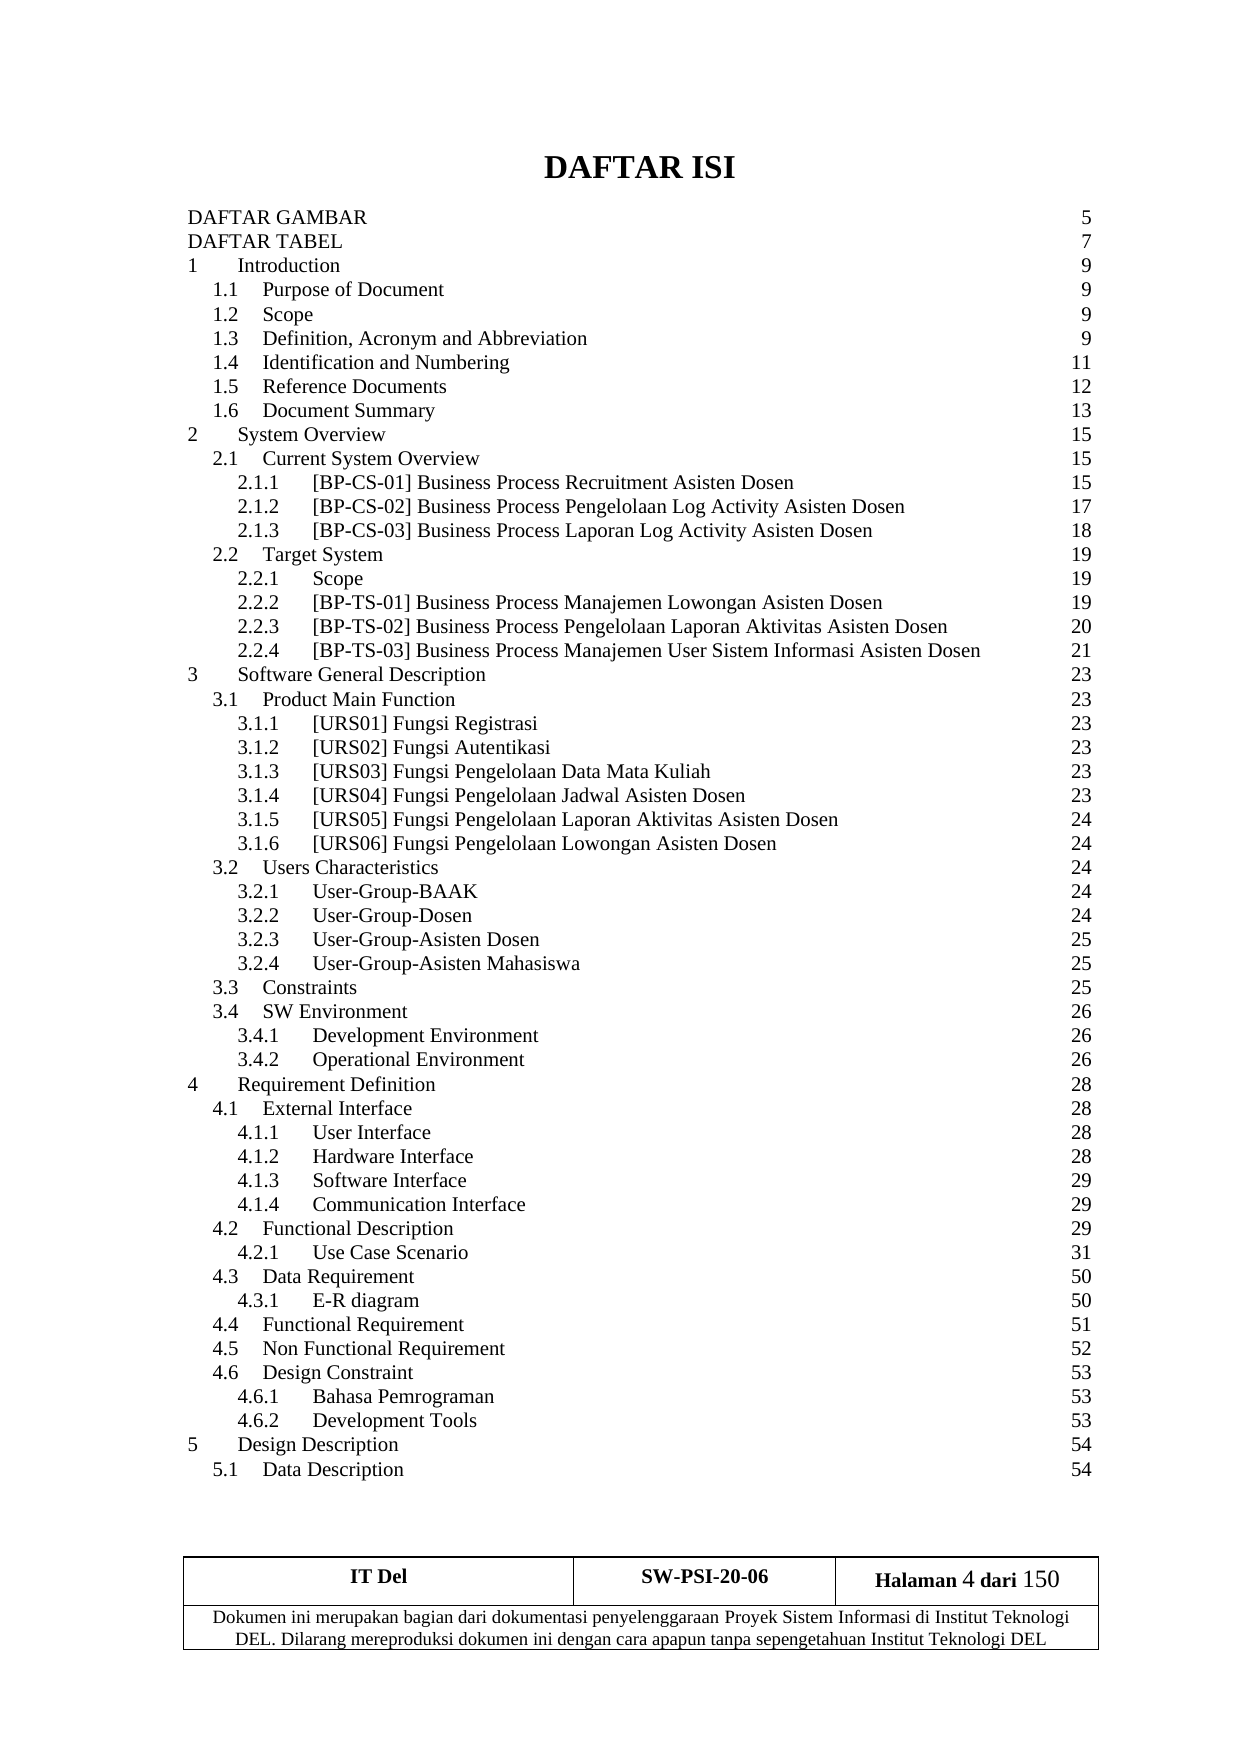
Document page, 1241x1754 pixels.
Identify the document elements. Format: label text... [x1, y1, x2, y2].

text DAFTAR ISI [187, 148, 1092, 186]
